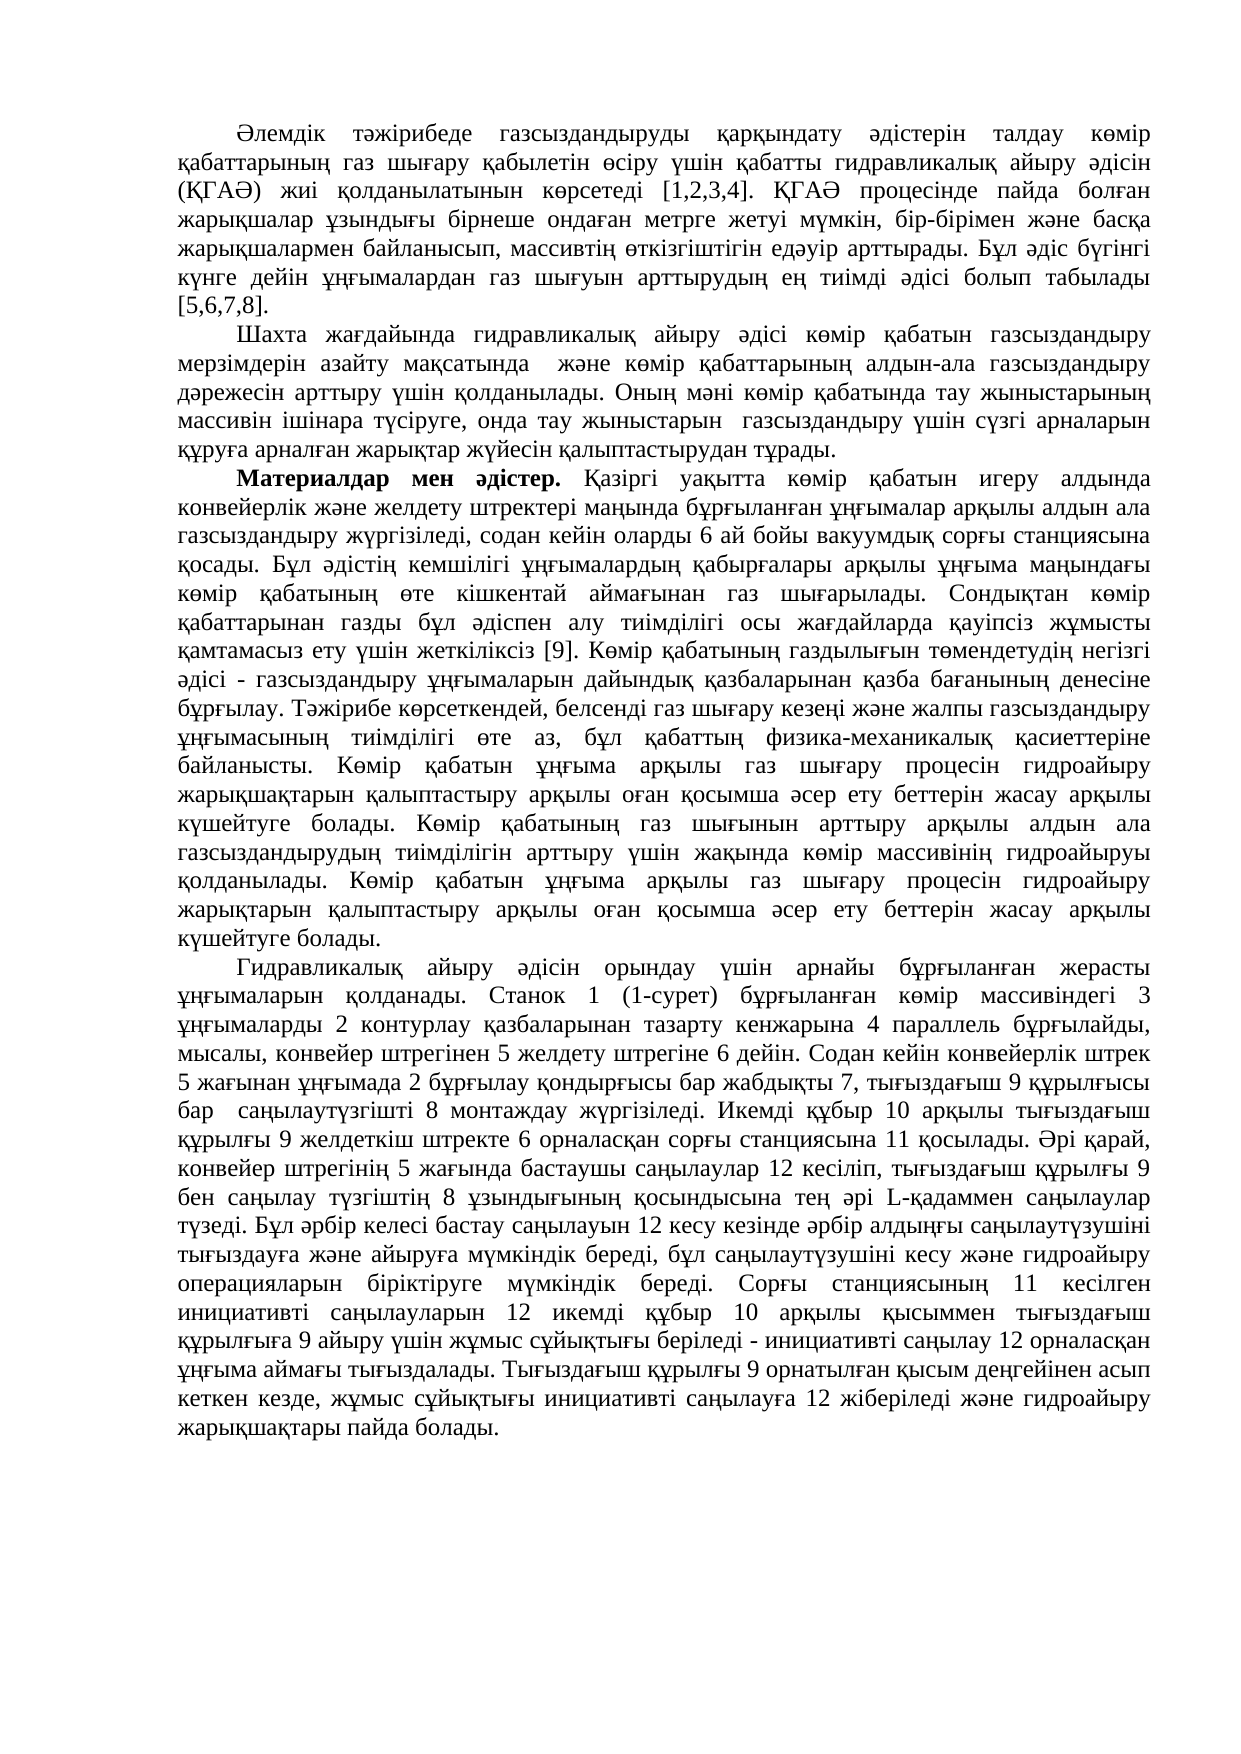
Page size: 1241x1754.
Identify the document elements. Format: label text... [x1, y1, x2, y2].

text Материалдар мен әдістер. Қазіргі уақытта көмір қабатын игеру алдында конвейерлік және желдету штректері маңында бұрғыланған ұңғымалар арқылы алдын ала газсыздандыру жүргізіледі, содан кейін оларды 6 ай бойы вакуумдық сорғы станциясына қосады. Бұл әдістің кемшілігі ұңғымалардың қабырғалары арқылы ұңғыма маңындағы көмір қабатының өте кішкентай аймағынан газ шығарылады. Сондықтан көмір қабаттарынан газды бұл әдіспен алу тиімділігі осы жағдайларда қауіпсіз жұмысты қамтамасыз ету үшін жеткіліксіз [9]. Көмір қабатының газдылығын төмендетудің негізгі әдісі - газсыздандыру ұңғымаларын дайындық қазбаларынан қазба бағанының денесіне бұрғылау. Тәжірибе көрсеткендей, белсенді газ шығару кезеңі және жалпы газсыздандыру ұңғымасының тиімділігі өте аз, бұл қабаттың физика-механикалық қасиеттеріне байланысты. Көмір қабатын ұңғыма арқылы газ шығару процесін гидроайыру жарықшақтарын қалыптастыру арқылы оған қосымша әсер ету беттерін жасау арқылы күшейтуге болады. Көмір қабатының газ шығынын арттыру арқылы алдын ала газсыздандырудың тиімділігін арттыру үшін жақында көмір массивінің гидроайыруы қолданылады. Көмір қабатын ұңғыма арқылы газ шығару процесін гидроайыру жарықтарын қалыптастыру арқылы оған қосымша әсер ету беттерін жасау арқылы күшейтуге болады. [177, 463, 1152, 952]
text Шахта жағдайында гидравликалық айыру әдісі көмір қабатын газсыздандыру мерзімдерін азайту мақсатында және көмір қабаттарының алдын-ала газсыздандыру дәрежесін арттыру үшін қолданылады. Оның мәні көмір қабатында тау жыныстарының массивін ішінара түсіруге, онда тау жыныстарын газсыздандыру үшін сүзгі арналарын құруға арналған жарықтар жүйесін қалыптастырудан тұрады. [177, 319, 1152, 463]
text Әлемдік тәжірибеде газсыздандыруды қарқындату әдістерін талдау көмір қабаттарының газ шығару қабылетін өсіру үшін қабатты гидравликалық айыру әдісін (ҚГАӘ) жиі қолданылатынын көрсетеді [1,2,3,4]. ҚГАӘ процесінде пайда болған жарықшалар ұзындығы бірнеше ондаған метрге жетуі мүмкін, бір-бірімен және басқа жарықшалармен байланысып, массивтің өткізгіштігін едәуір арттырады. Бұл әдіс бүгінгі күнге дейін ұңғымалардан газ шығуын арттырудың ең тиімді әдісі болып табылады [5,6,7,8]. [177, 118, 1152, 319]
text Гидравликалық айыру әдісін орындау үшін арнайы бұрғыланған жерасты ұңғымаларын қолданады. Станок 1 (1-сурет) бұрғыланған көмір массивіндегі 3 ұңғымаларды 2 контурлау қазбаларынан тазарту кенжарына 4 параллель бұрғылайды, мысалы, конвейер штрегінен 5 желдету штрегіне 6 дейін. Содан кейін конвейерлік штрек 5 жағынан ұңғымада 2 бұрғылау қондырғысы бар жабдықты 7, тығыздағыш 9 құрылғысы бар саңылаутүзгішті 8 монтаждау жүргізіледі. Икемді құбыр 10 арқылы тығыздағыш құрылғы 9 желдеткіш штректе 6 орналасқан сорғы станциясына 11 қосылады. Әрі қарай, конвейер штрегінің 5 жағында бастаушы саңылаулар 12 кесіліп, тығыздағыш құрылғы 9 бен саңылау түзгіштің 8 ұзындығының қосындысына тең әрі L-қадаммен саңылаулар түзеді. Бұл әрбір келесі бастау саңылауын 12 кесу кезінде әрбір алдыңғы саңылаутүзушіні тығыздауға және айыруға мүмкіндік береді, бұл саңылаутүзушіні кесу және гидроайыру операцияларын біріктіруге мүмкіндік береді. Сорғы станциясының 11 кесілген инициативті саңылауларын 12 икемді құбыр 10 арқылы қысыммен тығыздағыш құрылғыға 9 айыру үшін жұмыс сұйықтығы беріледі - инициативті саңылау 12 орналасқан ұңғыма аймағы тығыздалады. Тығыздағыш құрылғы 9 орнатылған қысым деңгейінен асып кеткен кезде, жұмыс сұйықтығы инициативті саңылауға 12 жіберіледі және гидроайыру жарықшақтары пайда болады. [177, 952, 1152, 1441]
